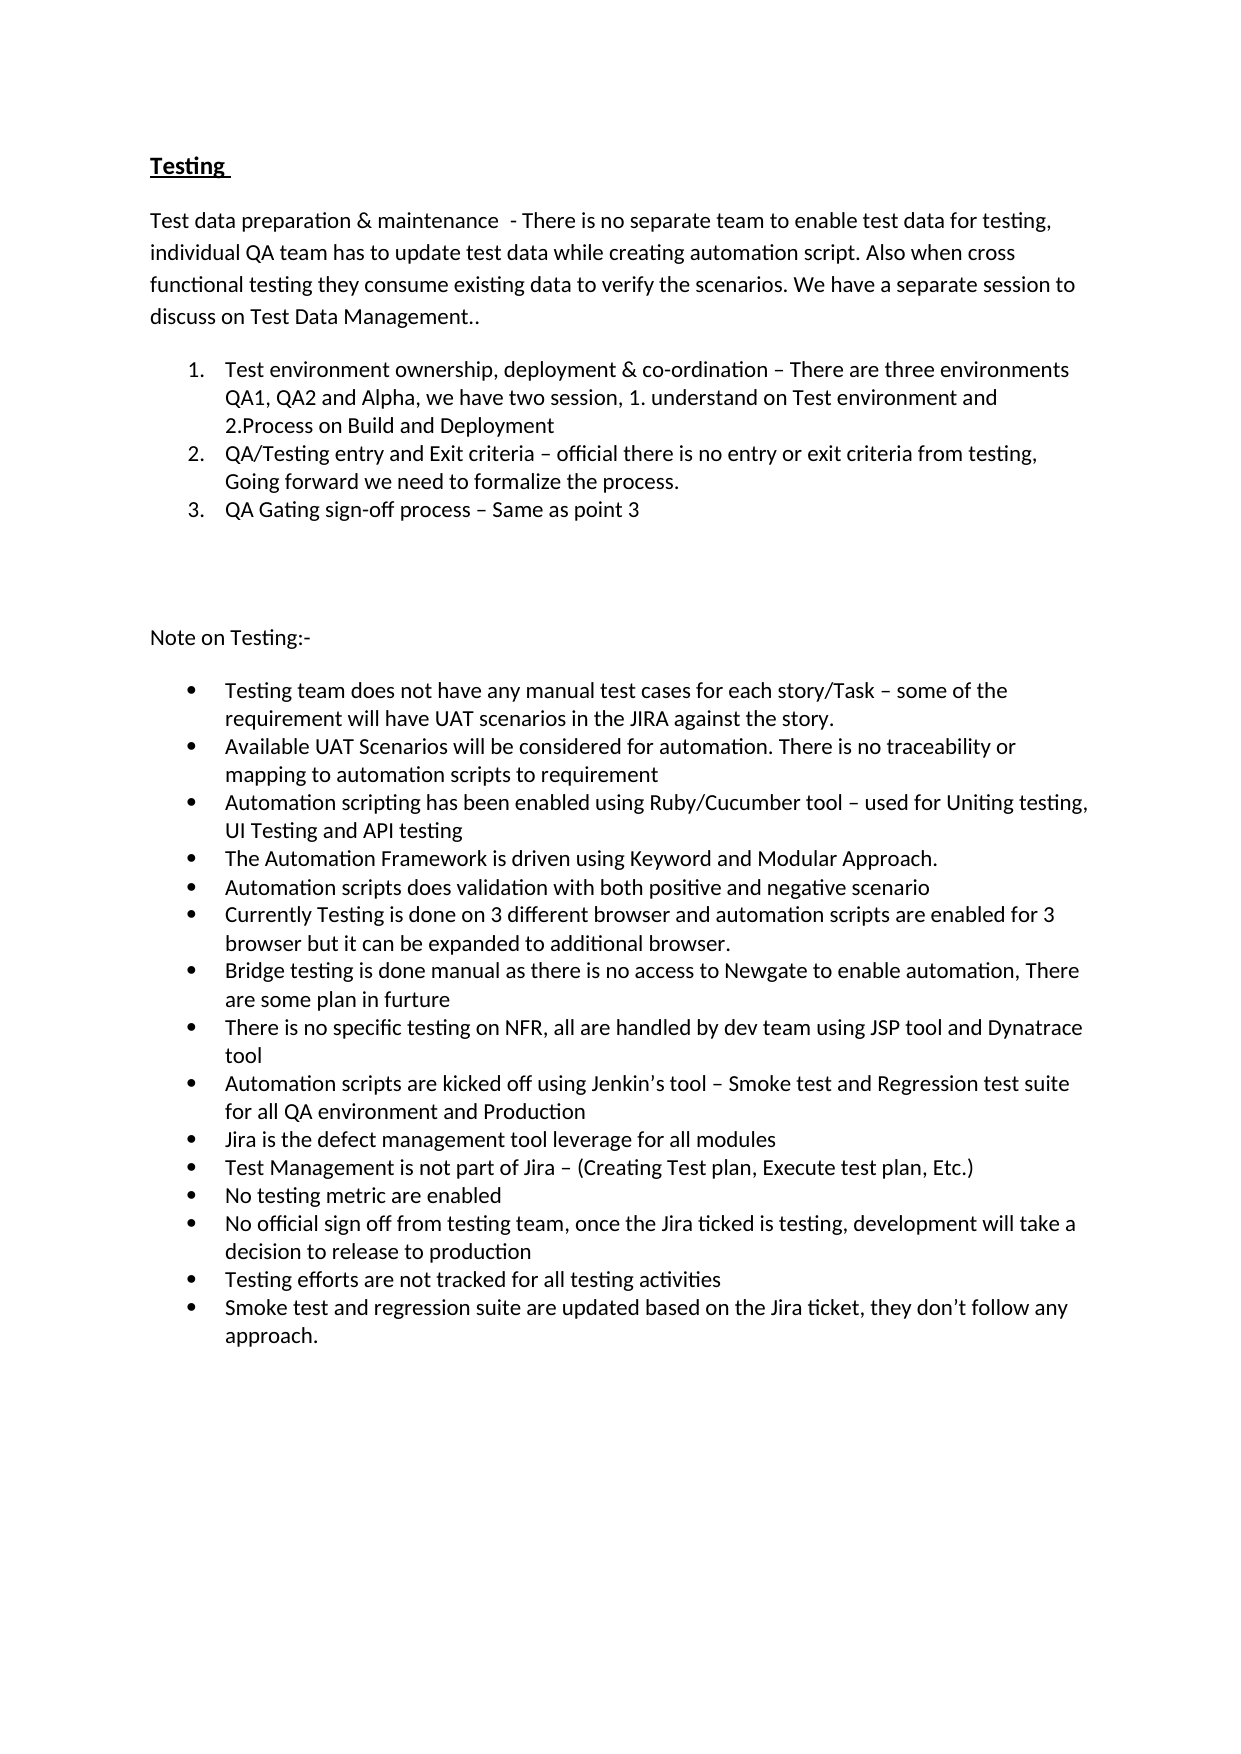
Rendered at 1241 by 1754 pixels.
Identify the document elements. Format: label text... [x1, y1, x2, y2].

list Testing team does not have any manual test cases for each story/Task – some of the requirement will have UAT scenarios in the JIRA against the story. [187, 676, 1090, 732]
list Smoke test and regression suite are updated based on the Jira ticket, they don’t follow any approach. [187, 1293, 1090, 1349]
text Test data preparation & maintenance - There is no separate team to enable test data for testing, individual QA team has to update test data while creating automation script. Also when cross functional testing they consume existing data to verify the scenarios. We have a separate session to discuss on Test Data Management.. [150, 206, 1090, 330]
list Test environment ownership, deployment & co-ordination – There are three environments QA1, QA2 and Alpha, we have two session, 1. understand on Test environment and 2.Process on Build and Deployment [187, 355, 1090, 439]
list No official sign off from testing team, once the Jira ticked is testing, development will take a decision to release to production [187, 1209, 1090, 1265]
list Available UAT Scenarios will be considered for automation. There is no traceability or mapping to automation scripts to requirement [187, 732, 1090, 788]
list No testing metric are enabled [187, 1181, 1090, 1209]
text Testing [150, 150, 1090, 181]
list Bridge testing is done manual as there is no access to Newgate to enable automation, There are some plan in furture [187, 957, 1090, 1013]
list QA/Testing entry and Exit criteria – official there is no entry or exit criteria from testing, Going forward we need to formalize the process. [187, 439, 1090, 496]
list Automation scripting has been enabled using Ruby/Cucumber tool – used for Uniting testing, UI Testing and API testing [187, 788, 1090, 844]
list Testing efforts are not tracked for all testing activities [187, 1265, 1090, 1293]
list QA Gating sign-off process – Same as point 3 [187, 496, 1090, 523]
list Test Management is not part of Jira – (Creating Test plan, Execute test plan, Etc.) [187, 1153, 1090, 1181]
list The Automation Framework is driven using Keyword and Modular Approach. [187, 844, 1090, 873]
list Jira is the defect management tool leverage for all modules [187, 1125, 1090, 1153]
list Automation scripts does validation with both positive and negative scenario [187, 873, 1090, 901]
text Note on Testing:- [150, 623, 1090, 651]
list Automation scripts are kicked off using Jenkin’s tool – Smoke test and Regression test suite for all QA environment and Production [187, 1069, 1090, 1125]
list Currently Testing is done on 3 different browser and automation scripts are enabled for 3 browser but it can be expanded to additional browser. [187, 901, 1090, 957]
list There is no specific testing on NFR, all are handled by dev team using JSP tool and Dynatrace tool [187, 1013, 1090, 1069]
